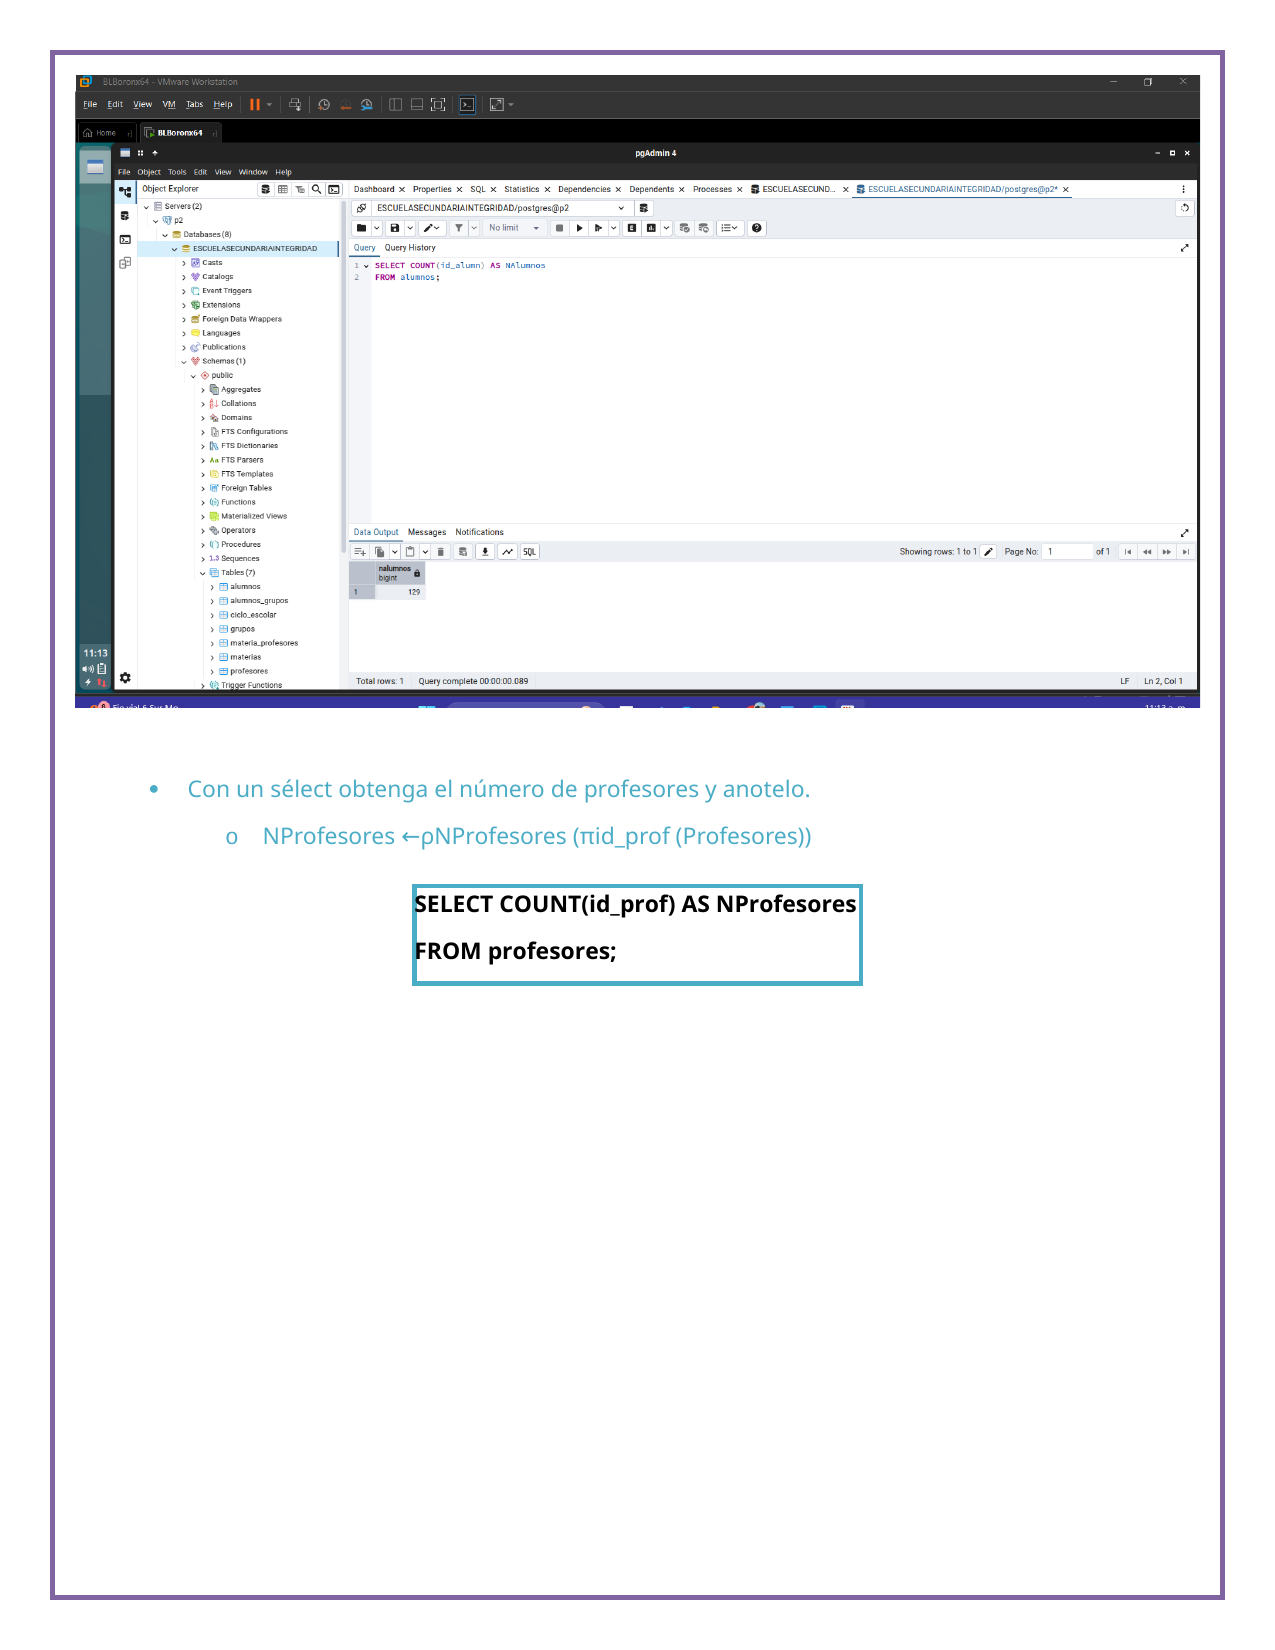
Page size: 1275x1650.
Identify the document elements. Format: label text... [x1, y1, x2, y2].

table_header SELECT COUNT(id_prof) AS NProfesores FROM profesores; [417, 888, 859, 981]
list Con un sélect obtenga el número de profesores y anotelo. [150, 773, 1200, 804]
list NProfesores ←ρNProfesores (πid_prof (Profesores)) [225, 820, 1200, 851]
picture [75, 75, 1200, 708]
